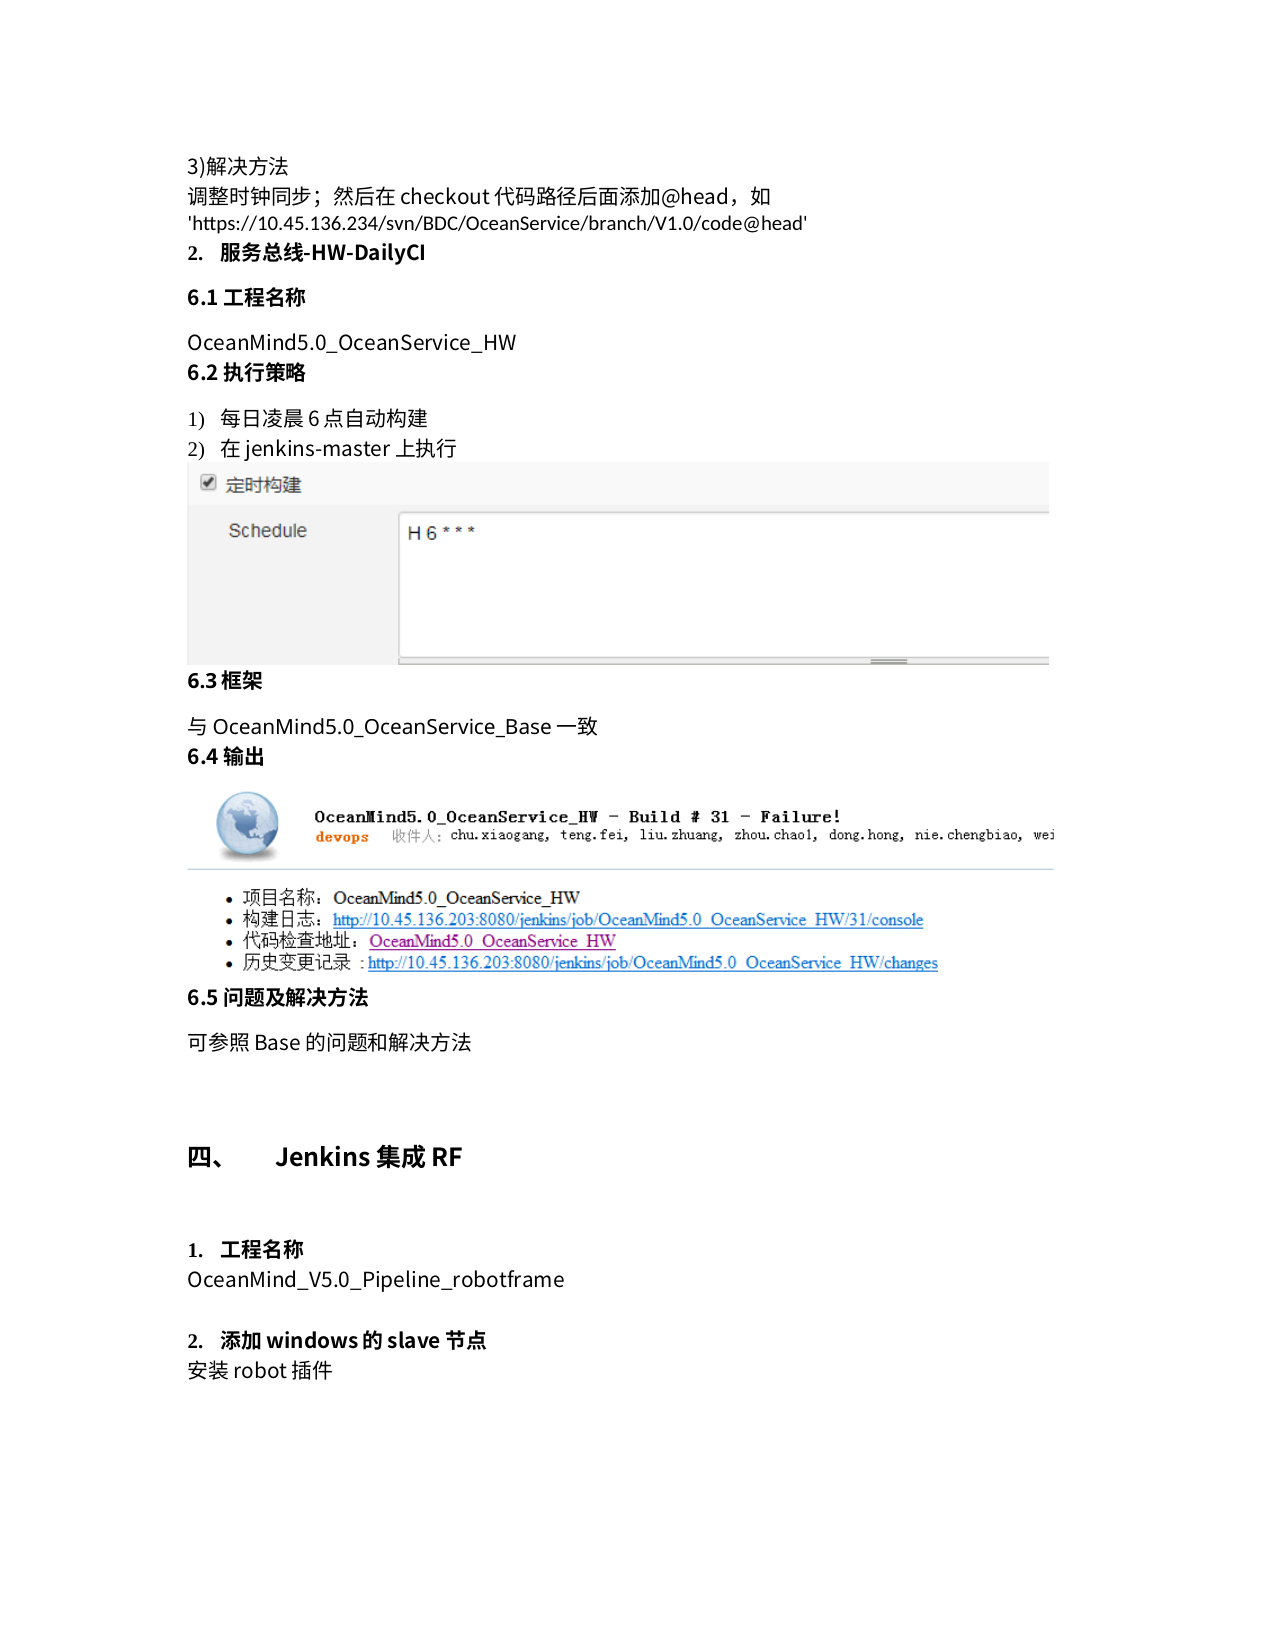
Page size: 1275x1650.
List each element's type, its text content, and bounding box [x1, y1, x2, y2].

text 3)解决方法 [187, 150, 1087, 180]
text 与OceanMind5.0_OceanService_Base一致 [187, 710, 1087, 741]
subtitle Jenkins集成RF [187, 1137, 1087, 1174]
text 6.2执行策略 [187, 357, 1087, 387]
picture [187, 462, 1050, 665]
text OceanMind5.0_OceanService_HW [187, 326, 1087, 357]
text OceanMind_V5.0_Pipeline_robotframe [187, 1264, 1087, 1294]
list 工程名称 [187, 1233, 1087, 1264]
text 'https://10.45.136.234/svn/BDC/OceanService/branch/V1.0/code@head' [187, 210, 1087, 236]
list 服务总线-HW-DailyCI [187, 236, 1087, 266]
text 6.5问题及解决方法 [187, 981, 1087, 1011]
list 每日凌晨6点自动构建 [187, 402, 1087, 432]
text 6.4输出 [187, 741, 1087, 771]
list 添加windows的slave节点 [187, 1324, 1087, 1354]
picture [187, 785, 1054, 982]
text 调整时钟同步；然后在checkout代码路径后面添加@head，如 [187, 180, 1087, 210]
text 可参照Base的问题和解决方法 [187, 1026, 1087, 1057]
text 安装robot插件 [187, 1354, 1087, 1384]
text 6.1工程名称 [187, 281, 1087, 311]
list 在jenkins-master上执行 [187, 432, 1087, 462]
text 6.3框架 [187, 665, 1087, 695]
